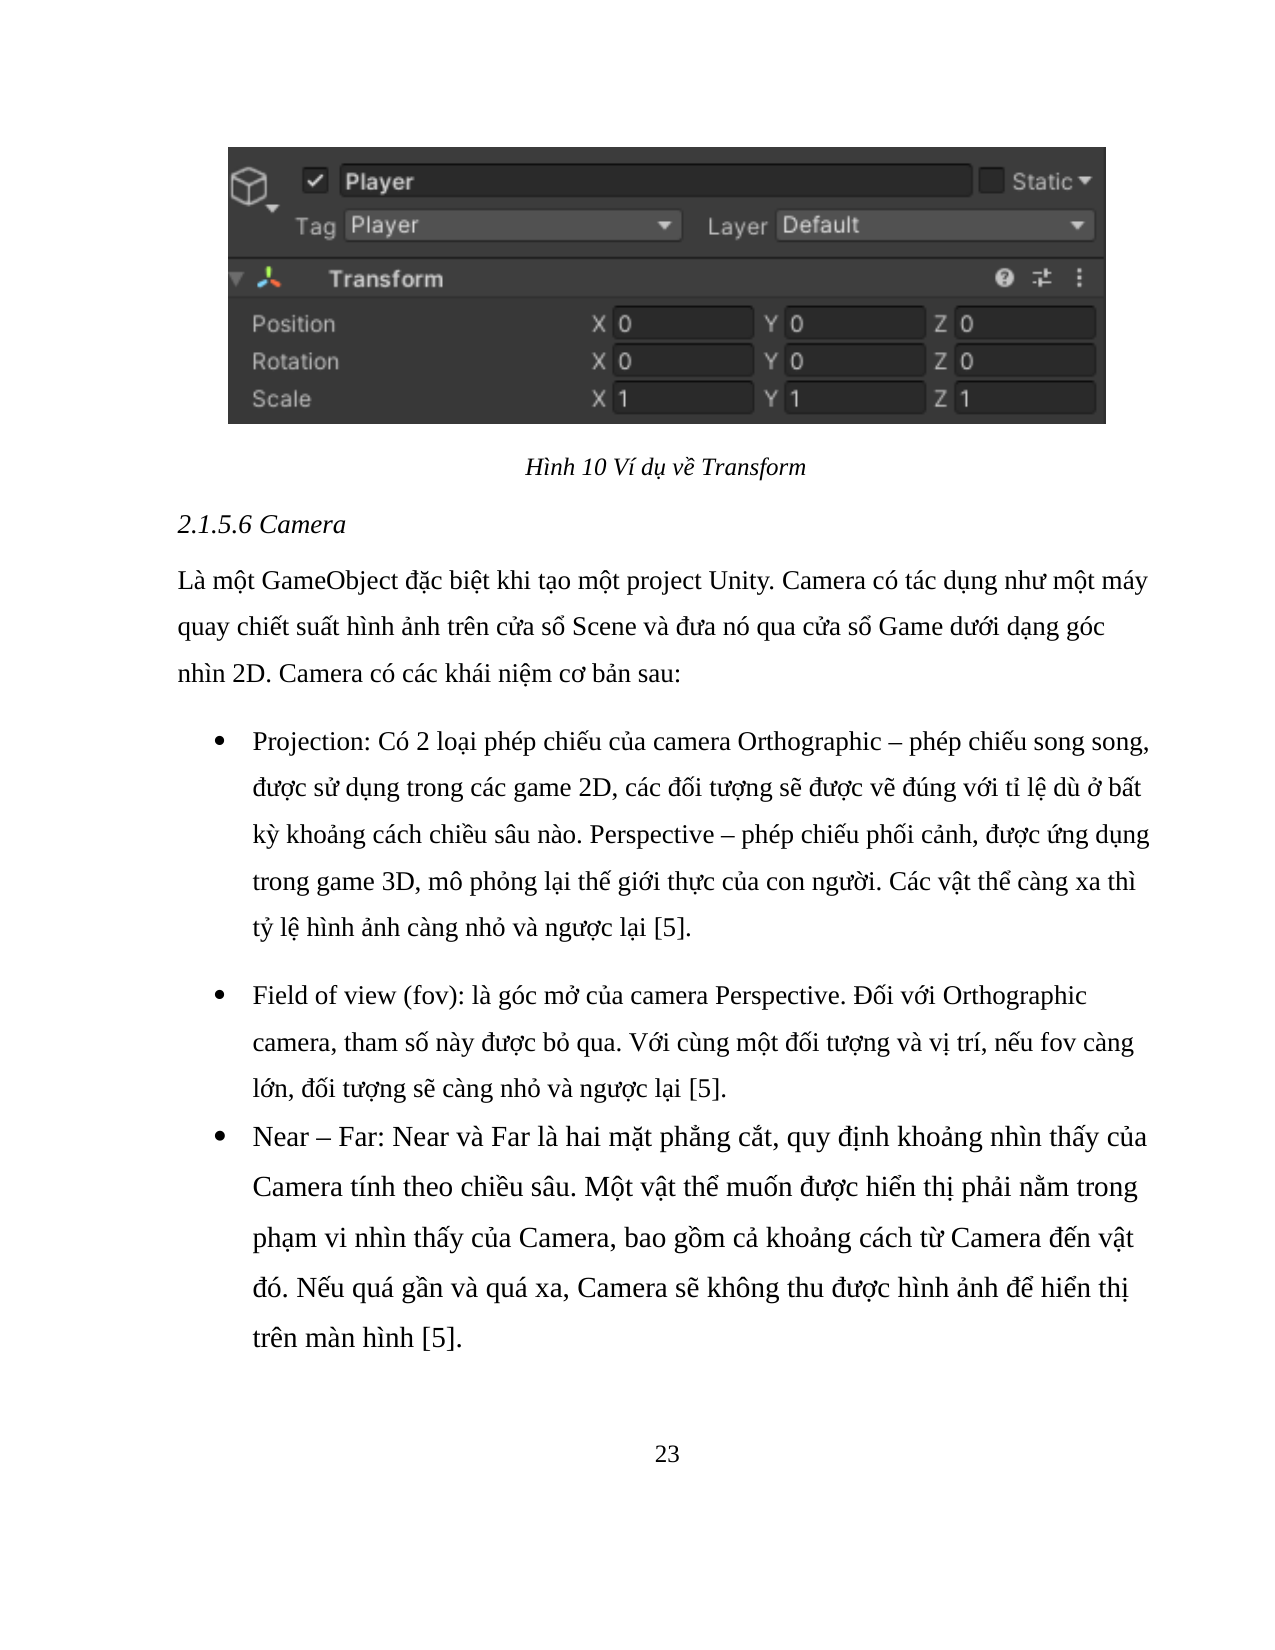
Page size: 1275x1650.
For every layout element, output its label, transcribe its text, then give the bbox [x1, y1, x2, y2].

list Near – Far: Near và Far là hai mặt phẳng cắt, quy định khoảng nhìn thấy của Camera tính theo chiều sâu. Một vật thể muốn được hiển thị phải nằm trong phạm vi nhìn thấy của Camera, bao gồm cả khoảng cách từ Camera đến vật đó. Nếu quá gần và quá xa, Camera sẽ không thu được hình ảnh để hiển thị trên màn hình . [215, 1119, 1157, 1354]
list Field of view (fov): là góc mở của camera Perspective. Đối với Orthographic camera, tham số này được bỏ qua. Với cùng một đối tượng và vị trí, nếu fov càng lớn, đối tượng sẽ càng nhỏ và ngược lại . [215, 979, 1157, 1103]
picture [228, 147, 1106, 424]
subtitle Camera [177, 508, 1157, 539]
list Projection: Có 2 loại phép chiếu của camera Orthographic – phép chiếu song song, được sử dụng trong các game 2D, các đối tượng sẽ được vẽ đúng với tỉ lệ dù ở bất kỳ khoảng cách chiều sâu nào. Perspective – phép chiếu phối cảnh, được ứng dụng trong game 3D, mô phỏng lại thế giới thực của con người. Các vật thể càng xa thì tỷ lệ hình ảnh càng nhỏ và ngược lại . [215, 725, 1157, 943]
text Là một GameObject đặc biệt khi tạo một project Unity. Camera có tác dụng như một máy quay chiết suất hình ảnh trên cửa sổ Scene và đưa nó qua cửa sổ Game dưới dạng góc nhìn 2D. Camera có các khái niệm cơ bản sau: [177, 564, 1157, 688]
